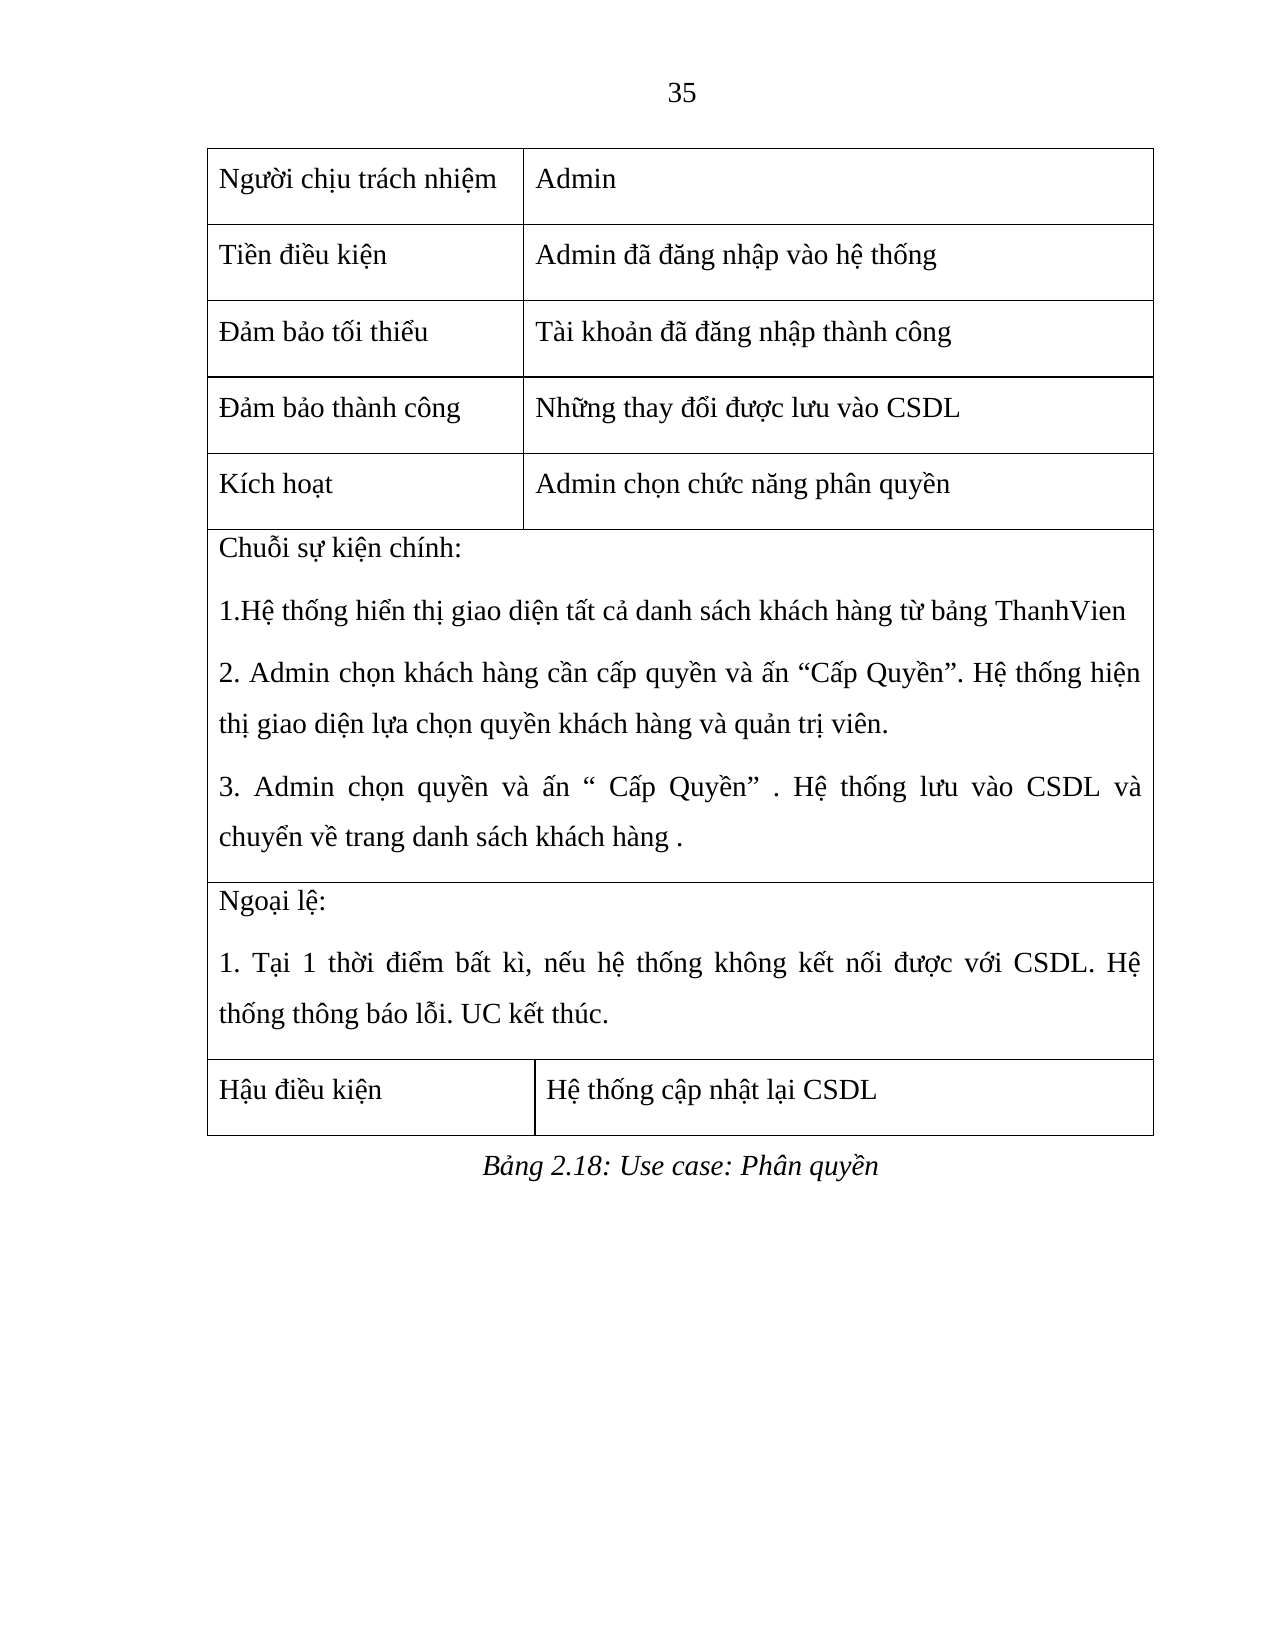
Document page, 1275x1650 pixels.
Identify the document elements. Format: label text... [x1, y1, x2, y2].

table_cell Đảm bảo tối thiểu [208, 301, 523, 376]
table_cell Admin chọn chức năng phân quyền [524, 454, 1153, 529]
table_cell Admin [524, 149, 1153, 224]
text Bảng 2.18: Use case: Phân quyền [207, 1148, 1157, 1182]
table_cell Tài khoản đã đăng nhập thành công [524, 301, 1153, 376]
table_cell Kích hoạt [208, 454, 523, 529]
table_cell Đảm bảo thành công [208, 378, 523, 453]
table_cell Tiền điều kiện [208, 225, 523, 300]
table_cell Hậu điều kiện [208, 1060, 534, 1135]
table_cell Admin đã đăng nhập vào hệ thống [524, 225, 1153, 300]
table_cell Chuỗi sự kiện chính: 1.Hệ thống hiển thị giao diện tất cả danh sách khách hàng từ bảng ThanhVien 2. Admin chọn khách hàng cần cấp quyền và ấn “Cấp Quyền”. Hệ thống hiện thị giao diện lựa chọn quyền khách hàng và quản trị viên. 3. Admin chọn quyền và ấn “ Cấp Quyền” . Hệ thống lưu vào CSDL và chuyển về trang danh sách khách hàng . [208, 530, 1153, 882]
table_cell Ngoại lệ: 1. Tại 1 thời điểm bất kì, nếu hệ thống không kết nối được với CSDL. Hệ thống thông báo lỗi. UC kết thúc. [208, 883, 1153, 1059]
table_cell Những thay đổi được lưu vào CSDL [524, 378, 1153, 453]
table_cell Người chịu trách nhiệm [208, 149, 523, 224]
table_cell Hệ thống cập nhật lại CSDL [536, 1060, 1153, 1135]
